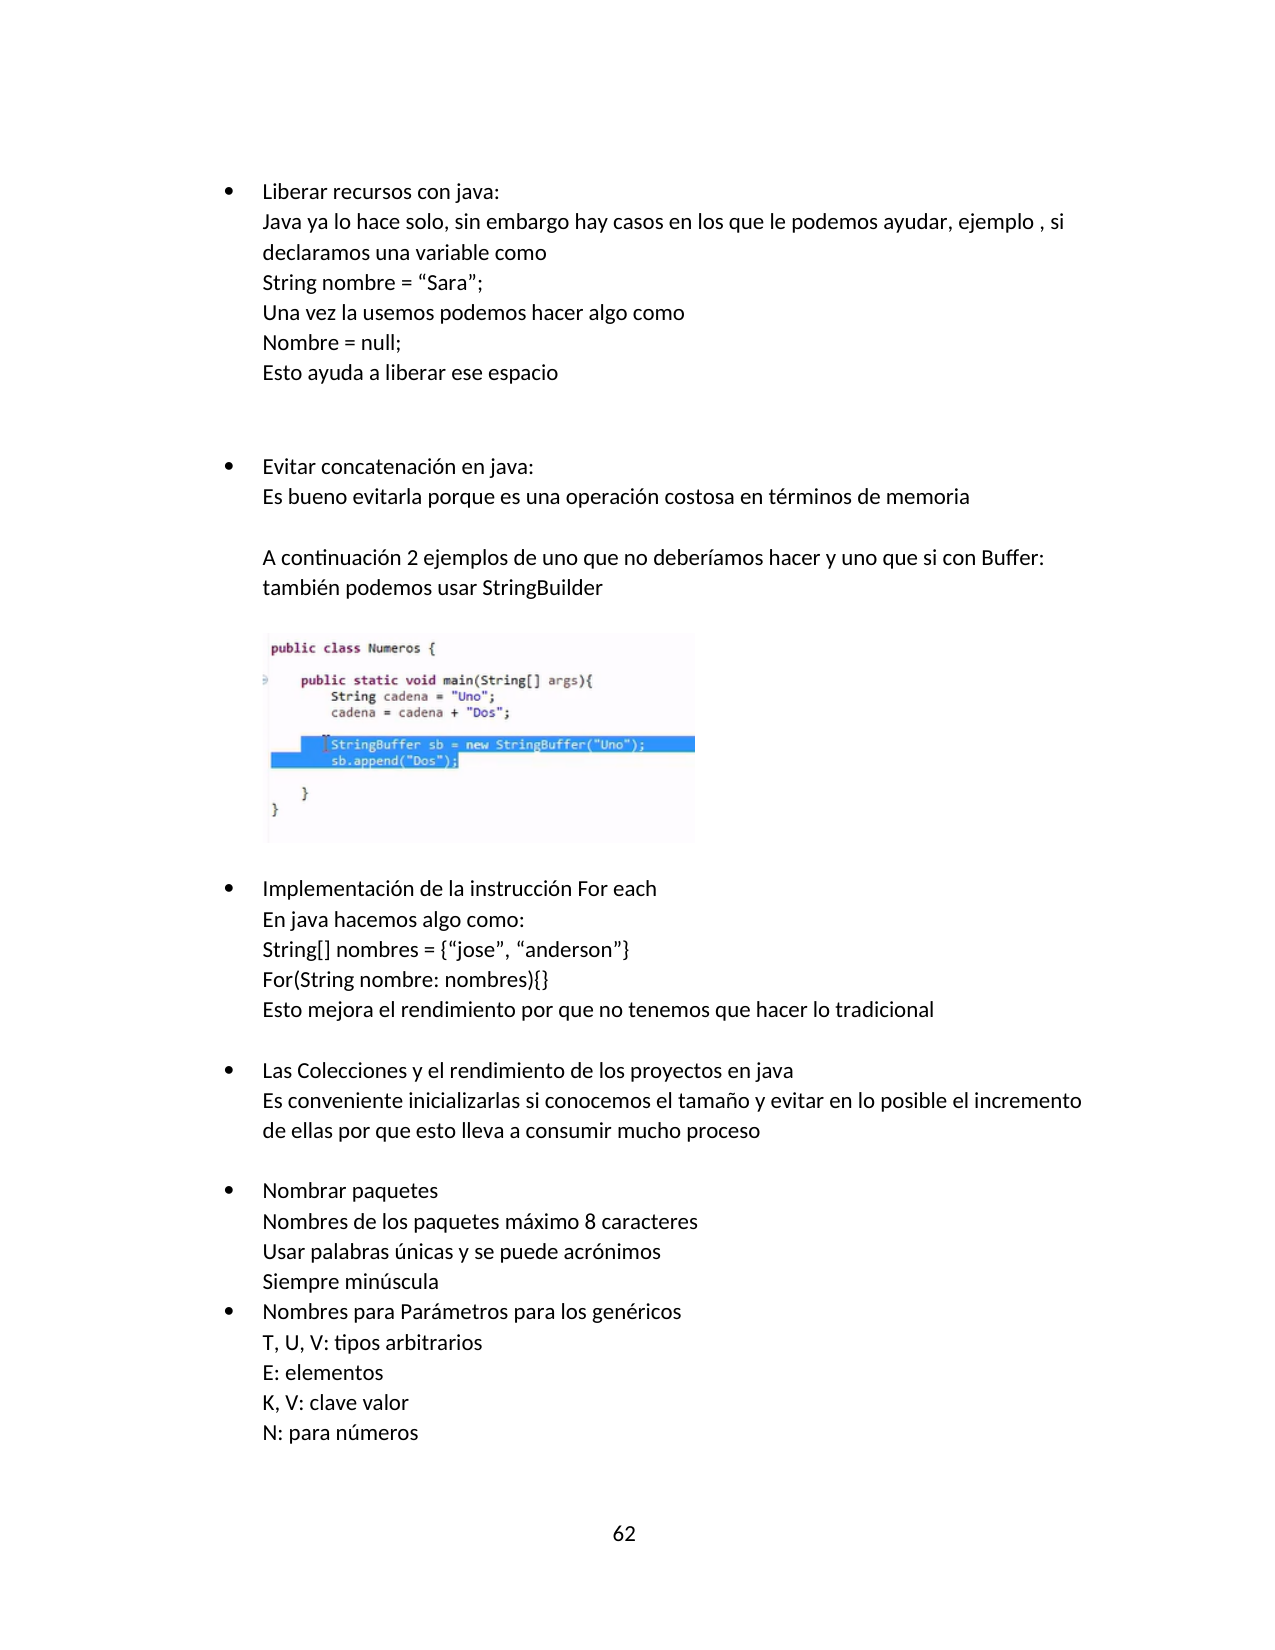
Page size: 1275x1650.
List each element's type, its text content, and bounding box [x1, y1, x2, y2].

list Java ya lo hace solo, sin embargo hay casos en los que le podemos ayudar, ejemplo , si declaramos una variable como [262, 207, 1098, 266]
list Nombres para Parámetros para los genéricos [225, 1297, 1098, 1326]
list K, V: clave valor [262, 1388, 1098, 1416]
list String nombre = “Sara”; [262, 268, 1098, 296]
list Siempre minúscula [262, 1267, 1098, 1295]
list Usar palabras únicas y se puede acrónimos [262, 1237, 1098, 1265]
list Esto ayuda a liberar ese espacio [262, 358, 1098, 386]
list Una vez la usemos podemos hacer algo como [262, 298, 1098, 326]
list En java hacemos algo como: [262, 905, 1098, 933]
list Es bueno evitarla porque es una operación costosa en términos de memoria [262, 482, 1098, 510]
list Esto mejora el rendimiento por que no tenemos que hacer lo tradicional [262, 995, 1098, 1023]
list T, U, V: tipos arbitrarios [262, 1328, 1098, 1356]
list Implementación de la instrucción For each [225, 874, 1098, 903]
picture [262, 633, 695, 843]
list A continuación 2 ejemplos de uno que no deberíamos hacer y uno que si con Buffer: [262, 543, 1098, 571]
list también podemos usar StringBuilder [262, 573, 1098, 601]
list Nombre = null; [262, 328, 1098, 356]
list String[] nombres = {“jose”, “anderson”} [262, 935, 1098, 963]
list Liberar recursos con java: [225, 177, 1098, 205]
list Evitar concatenación en java: [225, 452, 1098, 480]
list Es conveniente inicializarlas si conocemos el tamaño y evitar en lo posible el incremento de ellas por que esto lleva a consumir mucho proceso [262, 1086, 1098, 1144]
list Nombres de los paquetes máximo 8 caracteres [262, 1207, 1098, 1235]
list E: elementos [262, 1358, 1098, 1386]
list For(String nombre: nombres){} [262, 965, 1098, 993]
list N: para números [262, 1418, 1098, 1446]
list Las Colecciones y el rendimiento de los proyectos en java [225, 1056, 1098, 1084]
list Nombrar paquetes [225, 1177, 1098, 1205]
